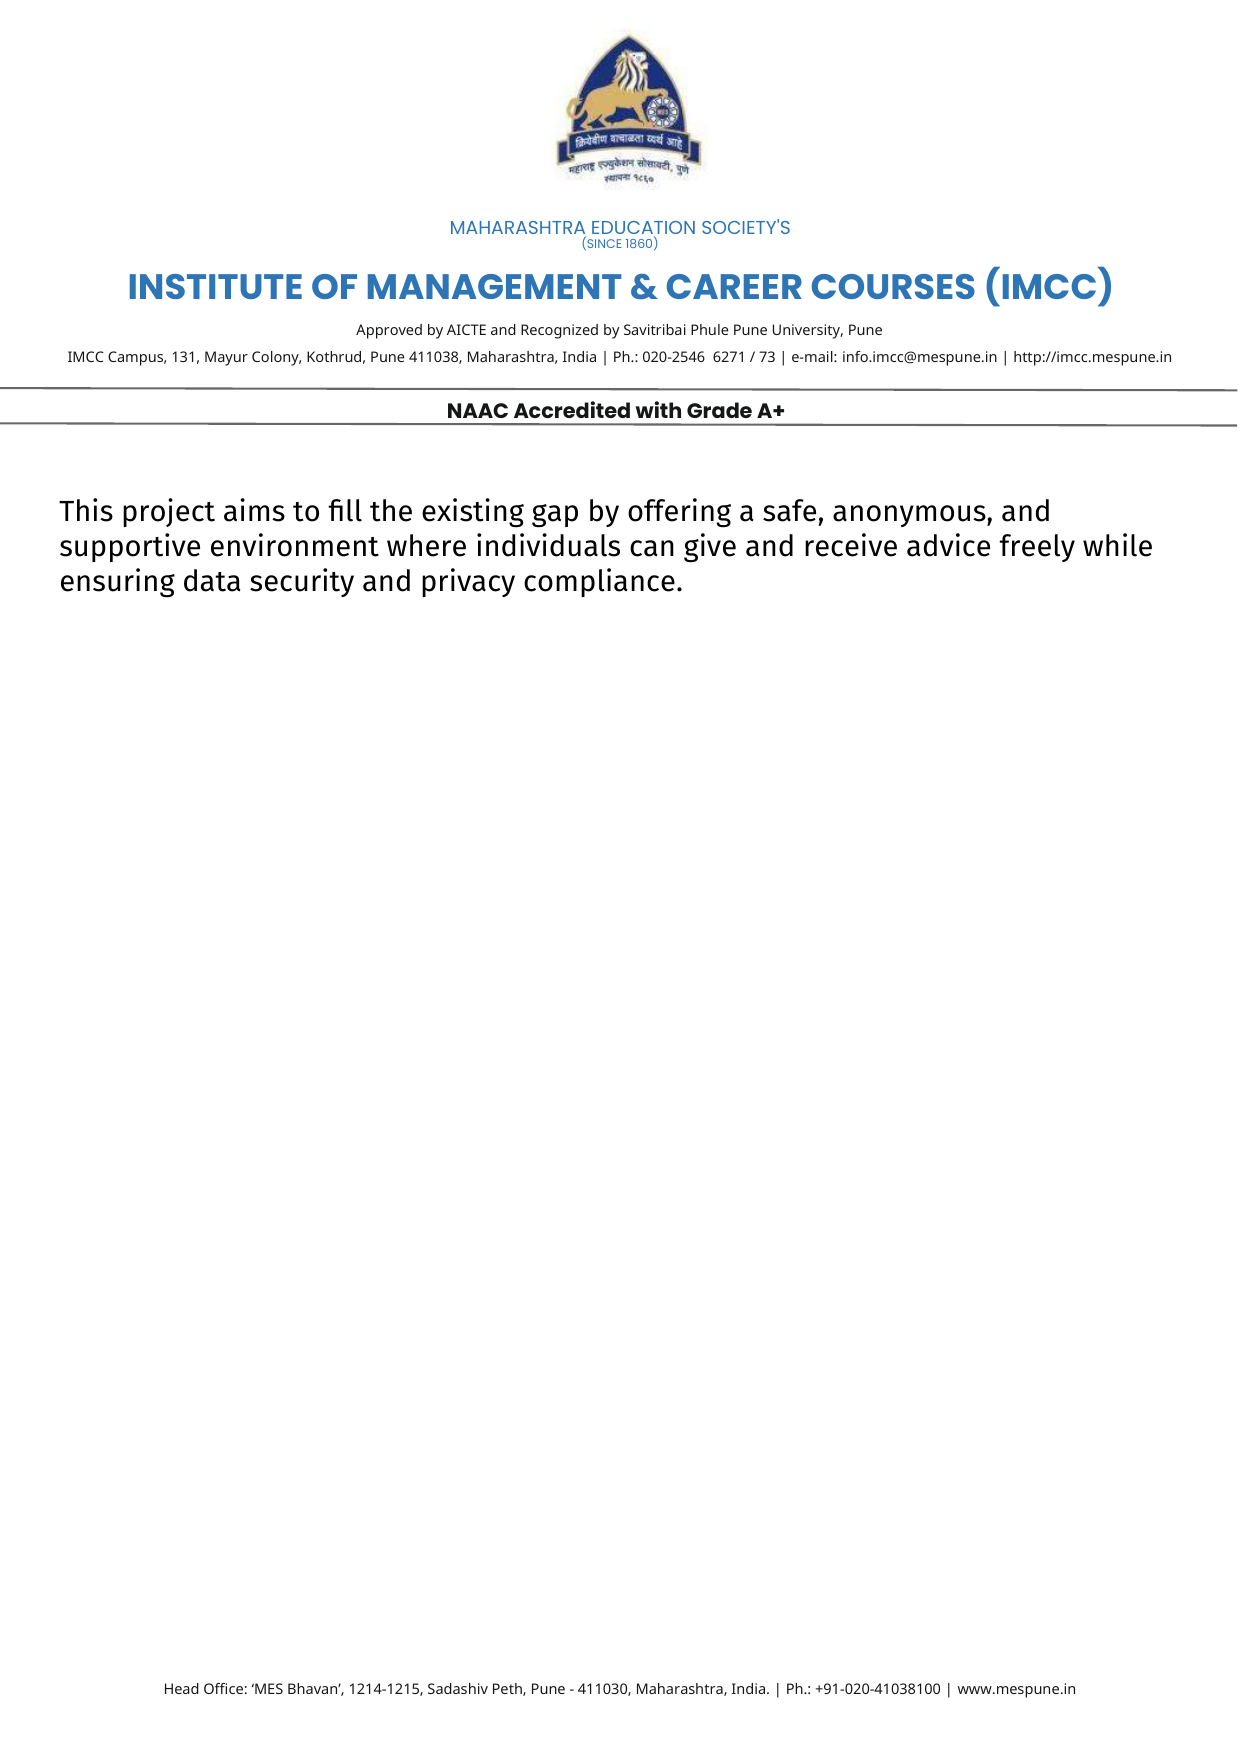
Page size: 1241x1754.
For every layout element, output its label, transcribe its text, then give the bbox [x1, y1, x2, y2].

text This project aims to fill the existing gap by offering a safe, anonymous, and supportive environment where individuals can give and receive advice freely while ensuring data security and privacy compliance. [59, 494, 1181, 599]
picture [537, 29, 720, 197]
